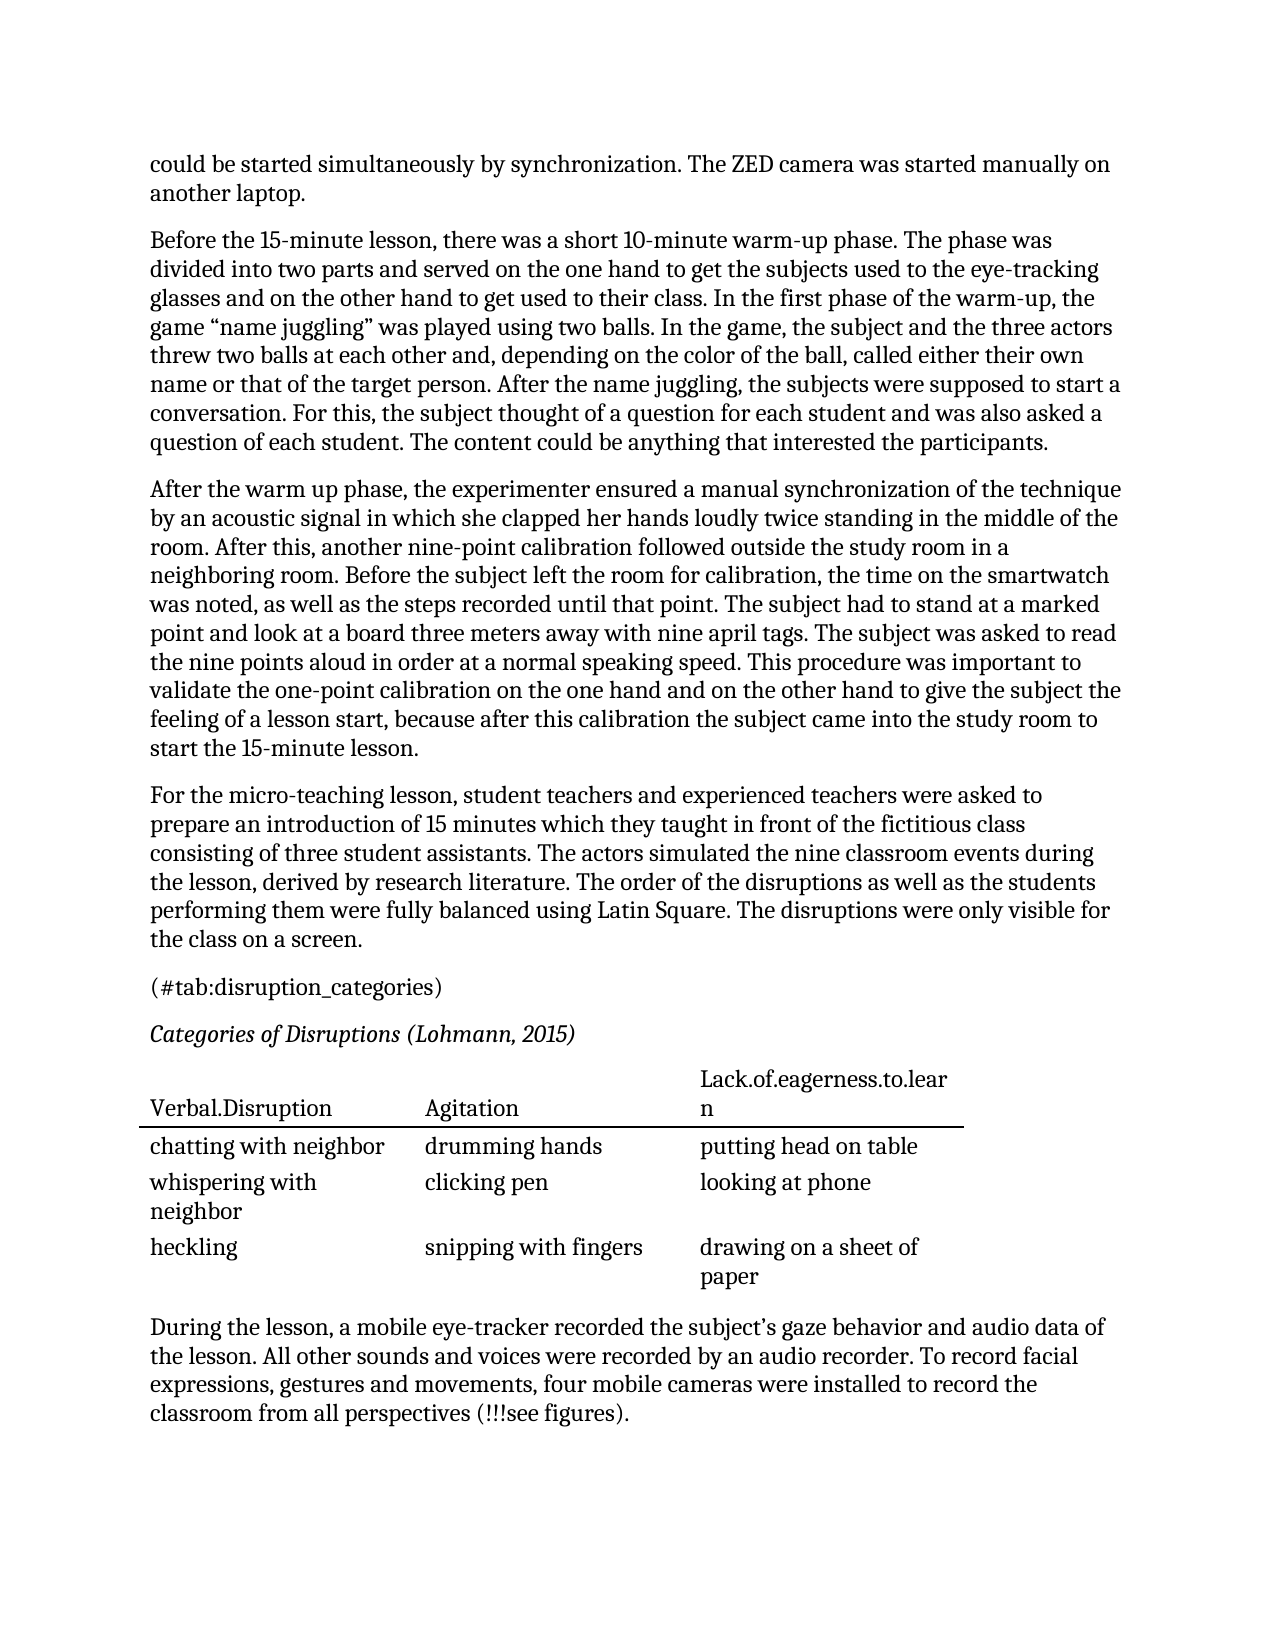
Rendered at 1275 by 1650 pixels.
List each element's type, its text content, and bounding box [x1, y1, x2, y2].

table_cell whispering with neighbor [139, 1164, 414, 1229]
table_header Agitation [414, 1061, 689, 1126]
text For the micro-teaching lesson, student teachers and experienced teachers were asked to prepare an introduction of 15 minutes which they taught in front of the fictitious class consisting of three student assistants. The actors simulated the nine classroom events during the lesson, derived by research literature. The order of the disruptions as well as the students performing them were fully balanced using Latin Square. The disruptions were only visible for the class on a screen. [150, 781, 1125, 954]
text During the lesson, a mobile eye-tracker recorded the subject’s gaze behavior and audio data of the lesson. All other sounds and voices were recorded by an audio recorder. To record facial expressions, gestures and movements, four mobile cameras were installed to record the classroom from all perspectives (!!!see figures). [150, 1313, 1125, 1428]
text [150, 150, 1125, 207]
table_cell chatting with neighbor [139, 1128, 414, 1164]
table_cell clicking pen [414, 1164, 689, 1229]
text After the warm up phase, the experimenter ensured a manual synchronization of the technique by an acoustic signal in which she clapped her hands loudly twice standing in the middle of the room. After this, another nine-point calibration followed outside the study room in a neighboring room. Before the subject left the room for calibration, the time on the smartwatch was noted, as well as the steps recorded until that point. The subject had to stand at a marked point and look at a board three meters away with nine april tags. The subject was asked to read the nine points aloud in order at a normal speaking speed. This procedure was important to validate the one-point calibration on the one hand and on the other hand to give the subject the feeling of a lesson start, because after this calibration the subject came into the study room to start the 15-minute lesson. [150, 475, 1125, 762]
table_cell heckling [139, 1229, 414, 1294]
table_header Verbal.Disruption [139, 1061, 414, 1126]
text (#tab:disruption_categories) [150, 972, 1125, 1001]
table_cell putting head on table [689, 1128, 964, 1164]
table_cell looking at phone [689, 1164, 964, 1229]
table_cell drumming hands [414, 1128, 689, 1164]
text Categories of Disruptions (Lohmann, 2015) [150, 1020, 1125, 1049]
table_cell drawing on a sheet of paper [689, 1229, 964, 1294]
table_header Lack.of.eagerness.to.learn [689, 1061, 964, 1126]
table_cell snipping with fingers [414, 1229, 689, 1294]
text Before the 15-minute lesson, there was a short 10-minute warm-up phase. The phase was divided into two parts and served on the one hand to get the subjects used to the eye-tracking glasses and on the other hand to get used to their class. In the first phase of the warm-up, the game “name juggling” was played using two balls. In the game, the subject and the three actors threw two balls at each other and, depending on the color of the ball, called either their own name or that of the target person. After the name juggling, the subjects were supposed to start a conversation. For this, the subject thought of a question for each student and was also asked a question of each student. The content could be anything that interested the participants. [150, 226, 1125, 456]
